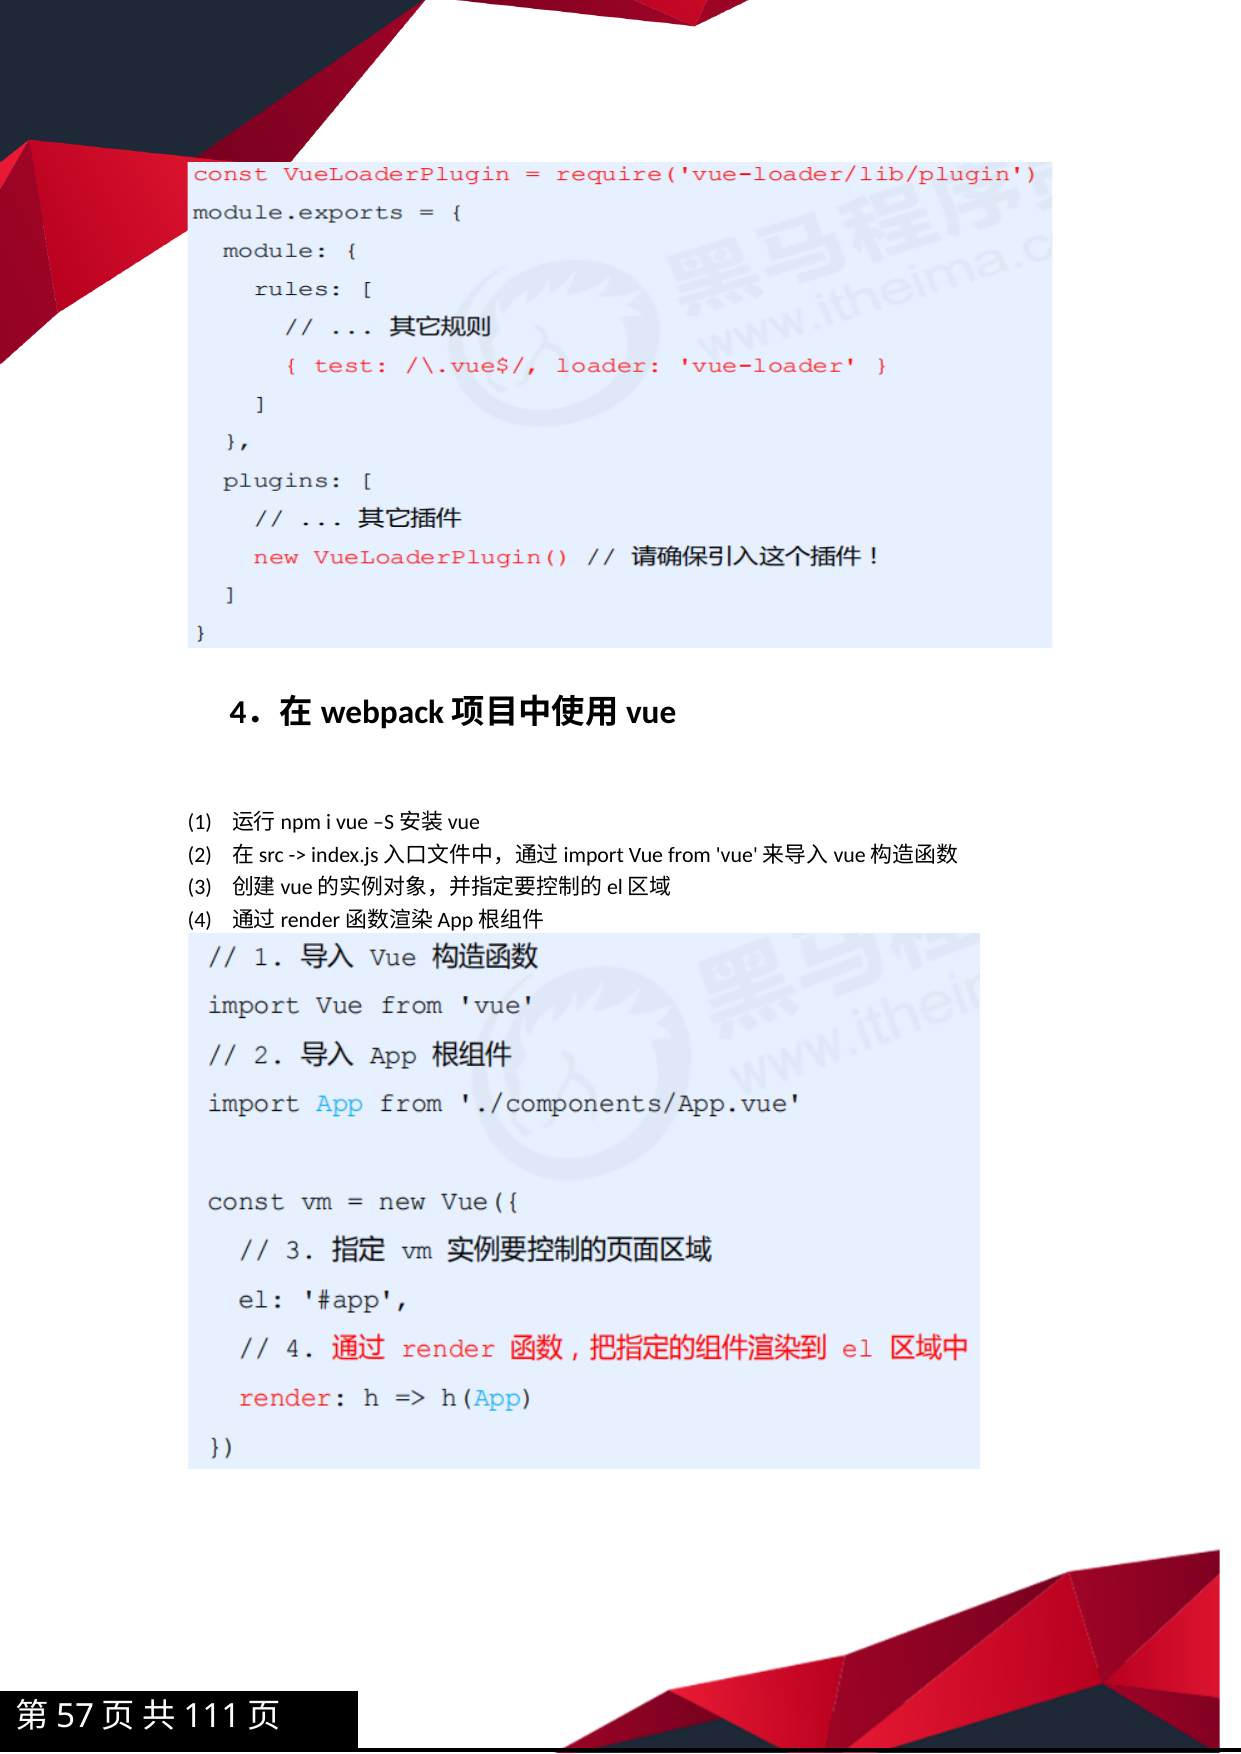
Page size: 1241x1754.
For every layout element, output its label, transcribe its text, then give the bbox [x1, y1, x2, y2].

list 通过 render 函数渲染 App 根组件 [187, 901, 1053, 934]
list 在 src -> index.js 入口文件中，通过 import Vue from 'vue' 来导入 vue 构造函数 [187, 836, 1053, 869]
picture [0, 0, 1053, 648]
picture [0, 1488, 1241, 1753]
subtitle 在 webpack 项目中使用 vue [187, 677, 1053, 742]
list 运行 npm i vue –S 安装 vue [187, 804, 1053, 836]
picture [187, 933, 980, 1469]
list 创建 vue 的实例对象，并指定要控制的 el 区域 [187, 869, 1053, 901]
